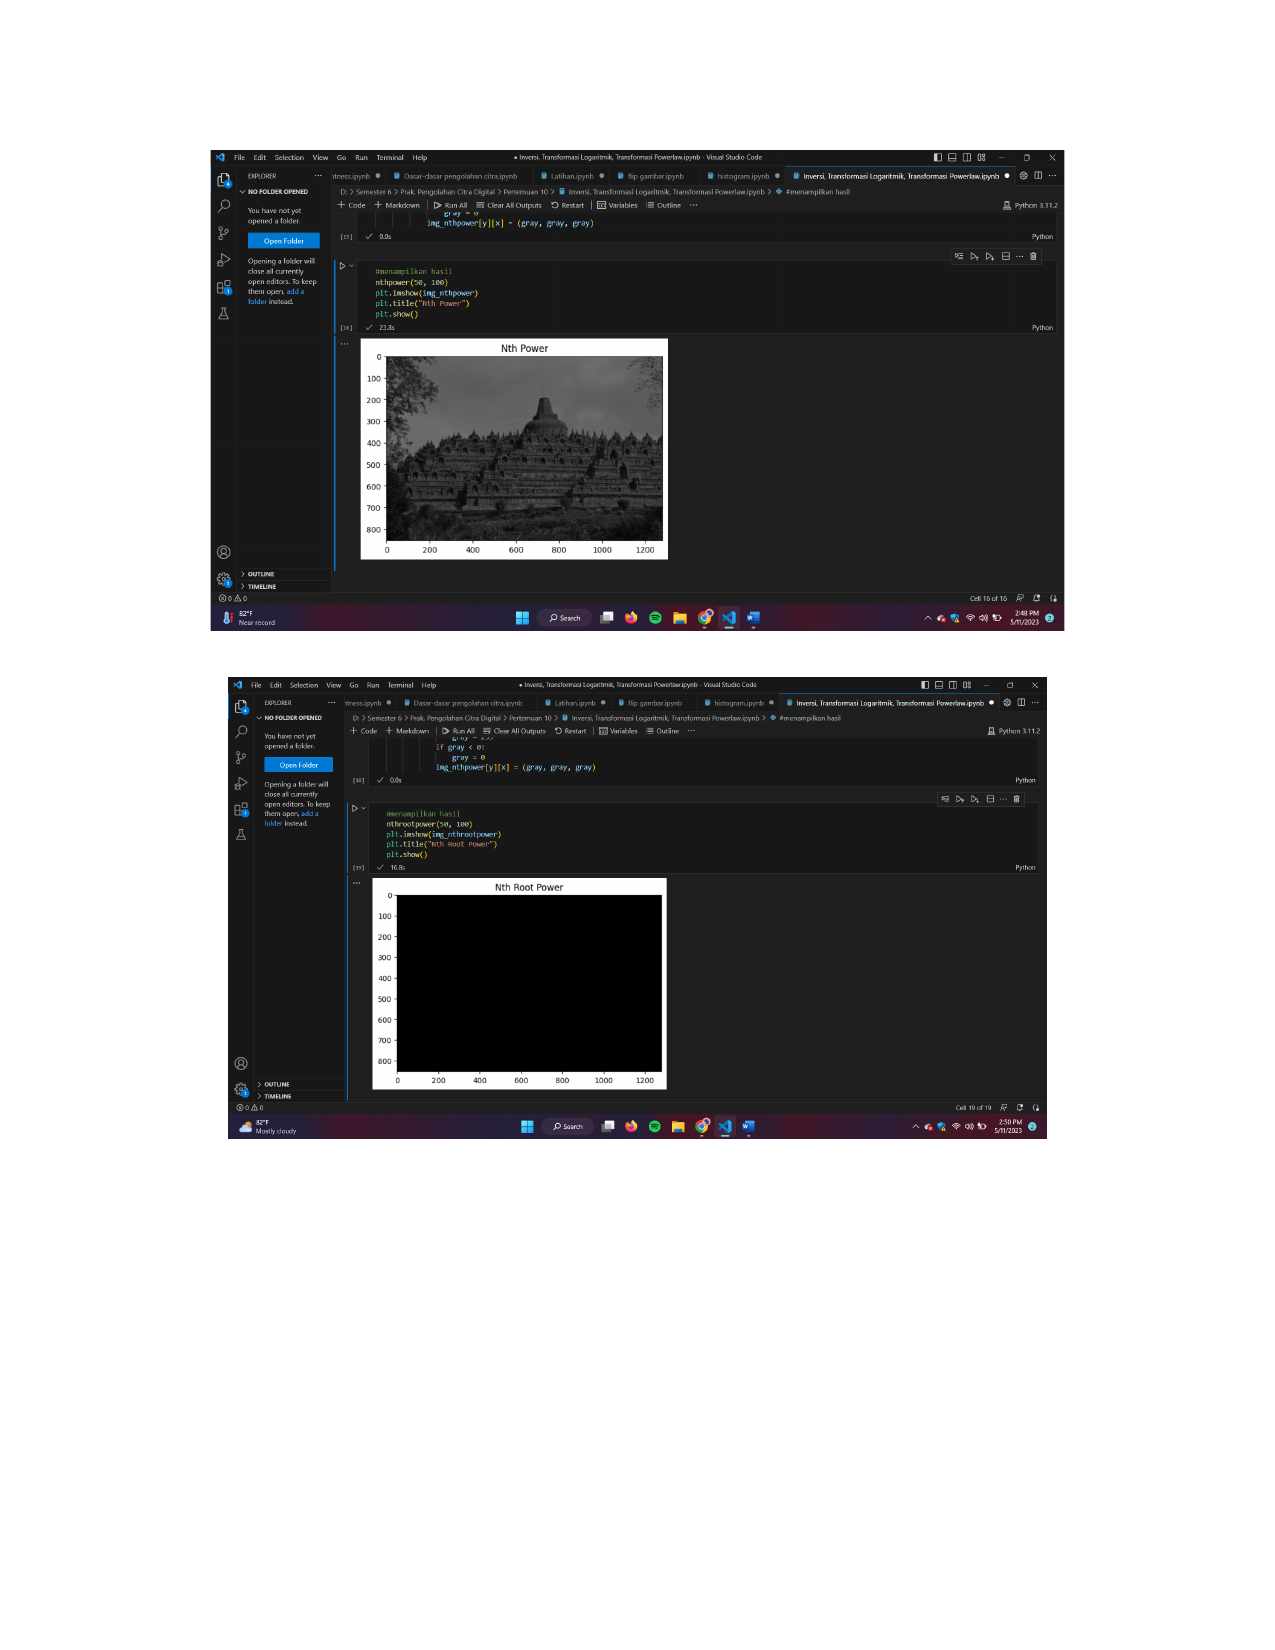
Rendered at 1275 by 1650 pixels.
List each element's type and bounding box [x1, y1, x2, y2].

picture [210, 150, 1065, 631]
picture [228, 677, 1047, 1139]
